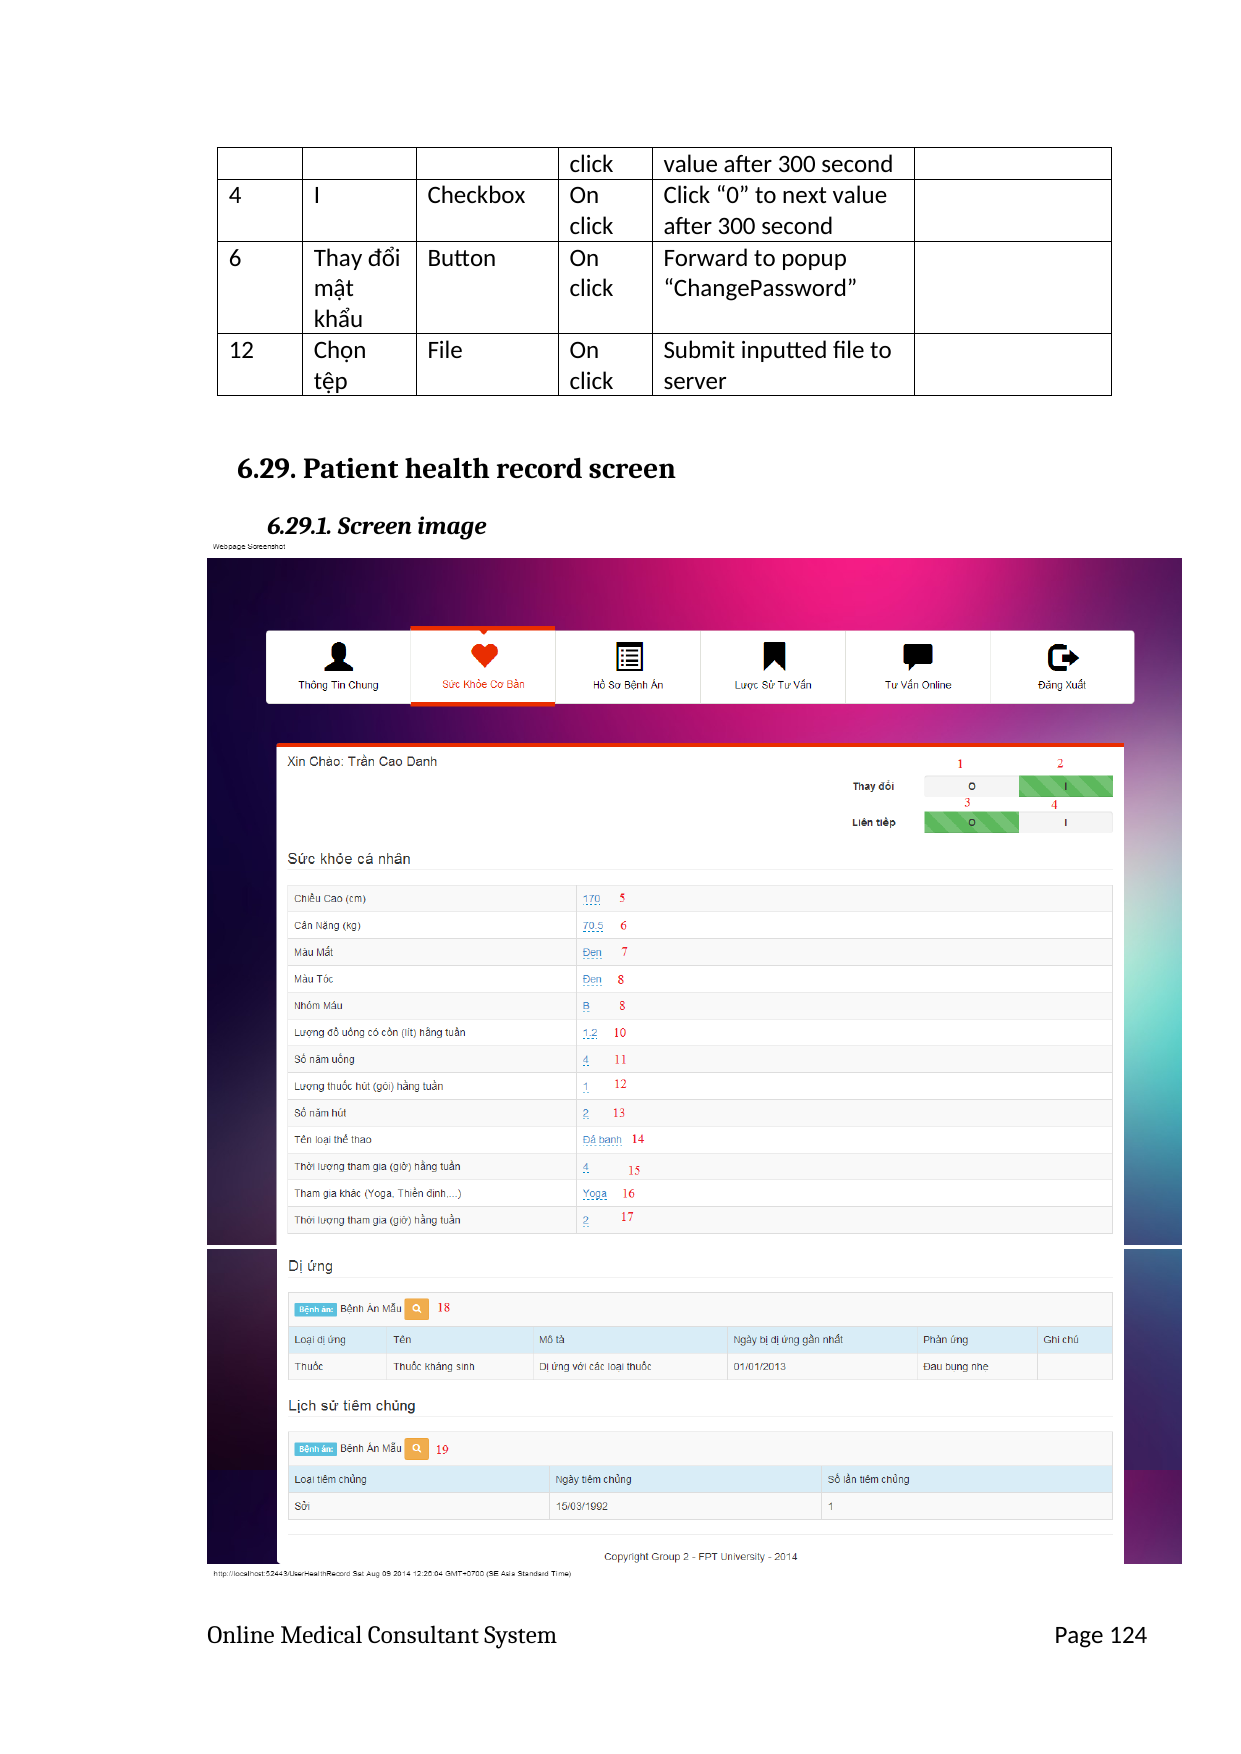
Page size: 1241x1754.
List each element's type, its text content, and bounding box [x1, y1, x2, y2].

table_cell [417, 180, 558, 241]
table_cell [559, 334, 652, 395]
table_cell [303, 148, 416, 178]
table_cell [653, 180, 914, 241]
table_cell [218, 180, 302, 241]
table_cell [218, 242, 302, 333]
picture [207, 1249, 1182, 1578]
subtitle Patient health record screen [237, 452, 1122, 486]
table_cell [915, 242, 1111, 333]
subtitle Screen image [267, 512, 1122, 540]
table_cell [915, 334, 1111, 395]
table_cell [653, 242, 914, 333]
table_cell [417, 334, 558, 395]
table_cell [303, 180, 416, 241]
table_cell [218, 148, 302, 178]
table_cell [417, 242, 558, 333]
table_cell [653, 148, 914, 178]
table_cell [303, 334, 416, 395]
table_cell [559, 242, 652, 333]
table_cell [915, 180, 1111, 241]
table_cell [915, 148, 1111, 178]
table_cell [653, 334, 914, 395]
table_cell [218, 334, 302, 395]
picture [207, 544, 1182, 1245]
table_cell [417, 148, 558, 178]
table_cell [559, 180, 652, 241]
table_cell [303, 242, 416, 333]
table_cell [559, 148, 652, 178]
